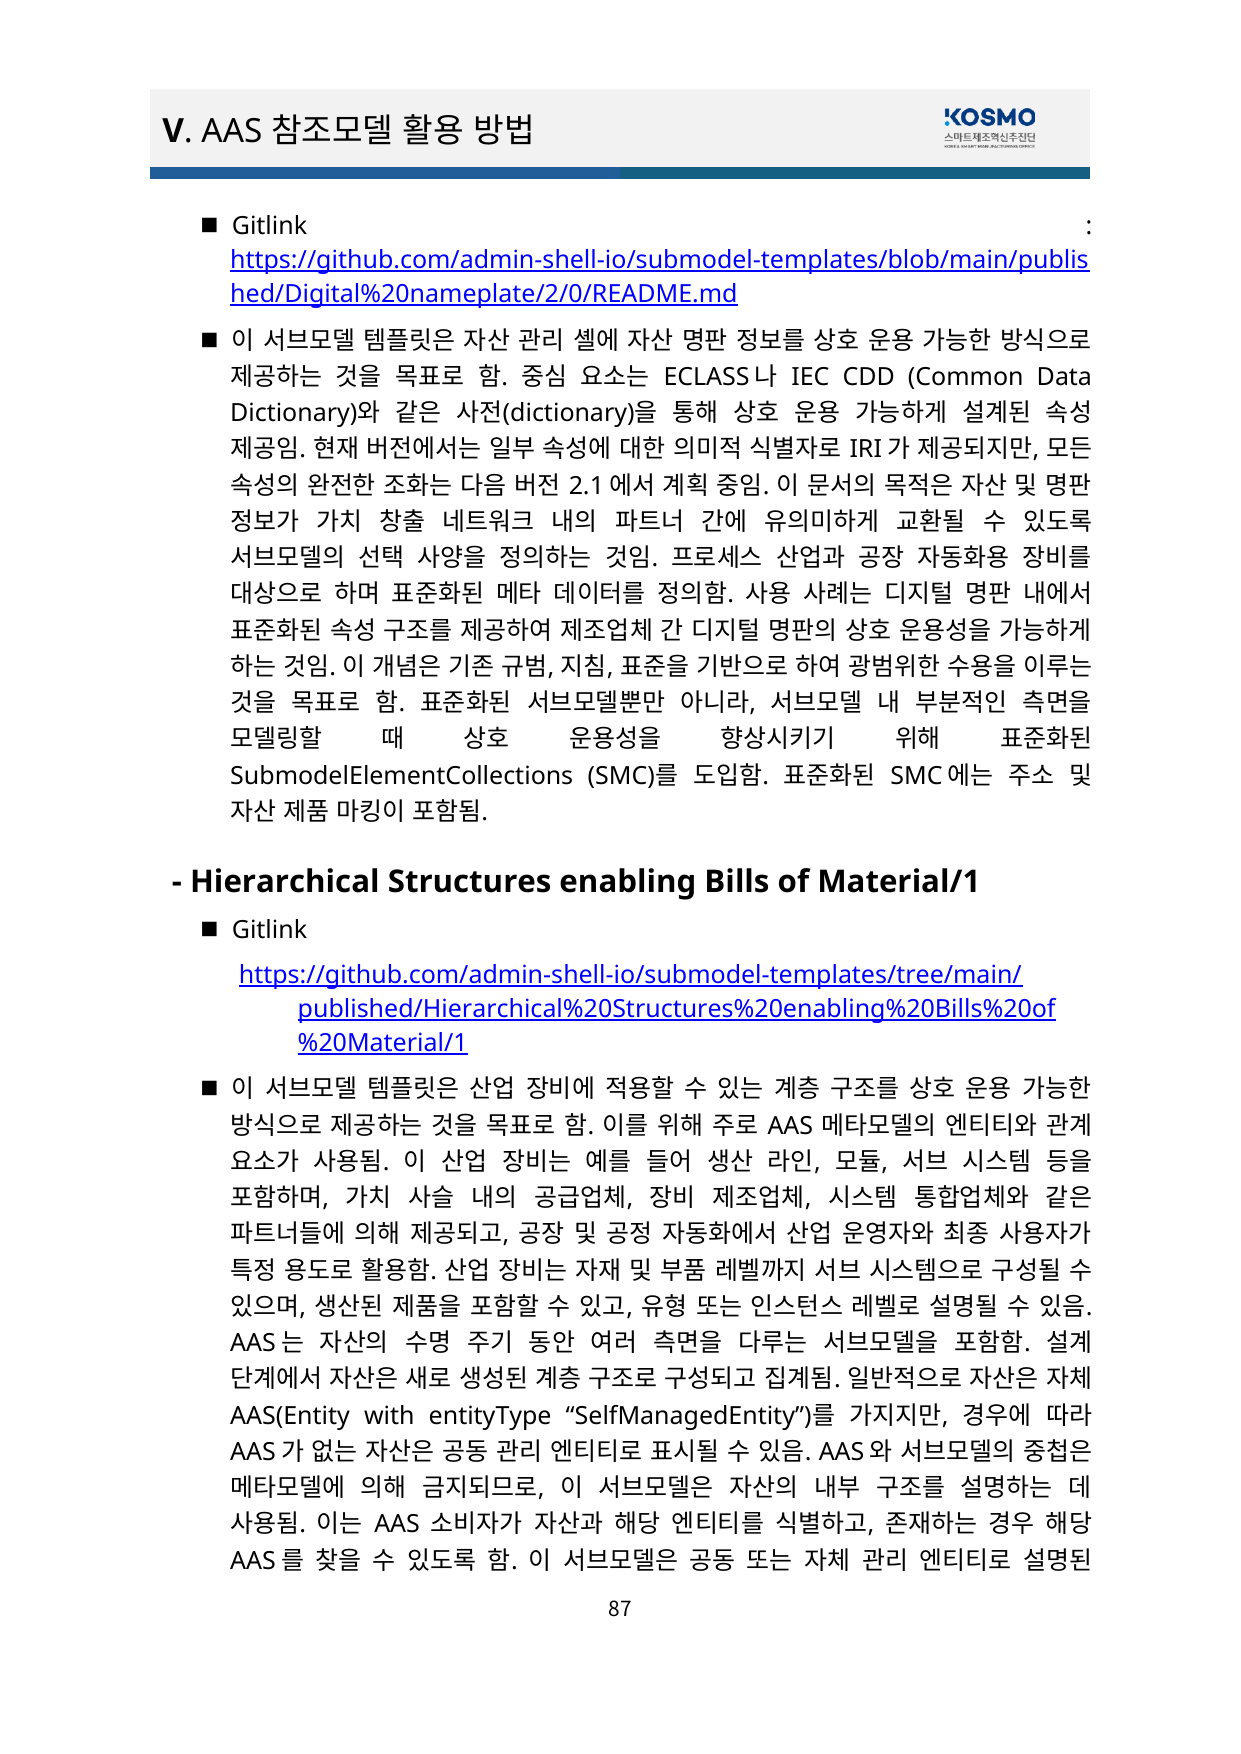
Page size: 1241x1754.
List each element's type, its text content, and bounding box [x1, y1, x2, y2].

picture [944, 108, 1035, 148]
text - Hierarchical Structures enabling Bills of Material/1 [155, 859, 1092, 901]
list Gitlink [200, 912, 1092, 946]
list 이 서브모델 템플릿은 자산 관리 셸에 자산 명판 정보를 상호 운용 가능한 방식으로 제공하는 것을 목표로 함. 중심 요소는 ECLASS나 IEC CDD (Common Data Dictionary)와 같은 사전(dictionary)을 통해 상호 운용 가능하게 설계된 속성 제공임. 현재 버전에서는 일부 속성에 대한 의미적 식별자로 IRI가 제공되지만, 모든 속성의 완전한 조화는 다음 버전 2.1에서 계획 중임. 이 문서의 목적은 자산 및 명판 정보가 가치 창출 네트워크 내의 파트너 간에 유의미하게 교환될 수 있도록 서브모델의 선택 사양을 정의하는 것임. 프로세스 산업과 공장 자동화용 장비를 대상으로 하며 표준화된 메타 데이터를 정의함. 사용 사례는 디지털 명판 내에서 표준화된 속성 구조를 제공하여 제조업체 간 디지털 명판의 상호 운용성을 가능하게 하는 것임. 이 개념은 기존 규범, 지침, 표준을 기반으로 하여 광범위한 수용을 이루는 것을 목표로 함. 표준화된 서브모델뿐만 아니라, 서브모델 내 부분적인 측면을 모델링할 때 상호 운용성을 향상시키기 위해 표준화된 SubmodelElementCollections (SMC)를 도입함. 표준화된 SMC에는 주소 및 자산 제품 마킹이 포함됨. [200, 320, 1092, 828]
list Gitlink : https://github.com/admin-shell-io/submodel-templates/blob/main/published/Digital%20nameplate/2/0/README.md [200, 207, 1092, 310]
text https://github.com/admin-shell-io/submodel-templates/tree/main/published/Hierarchical%20Structures%20enabling%20Bills%20of%20Material/1 [239, 956, 1092, 1058]
